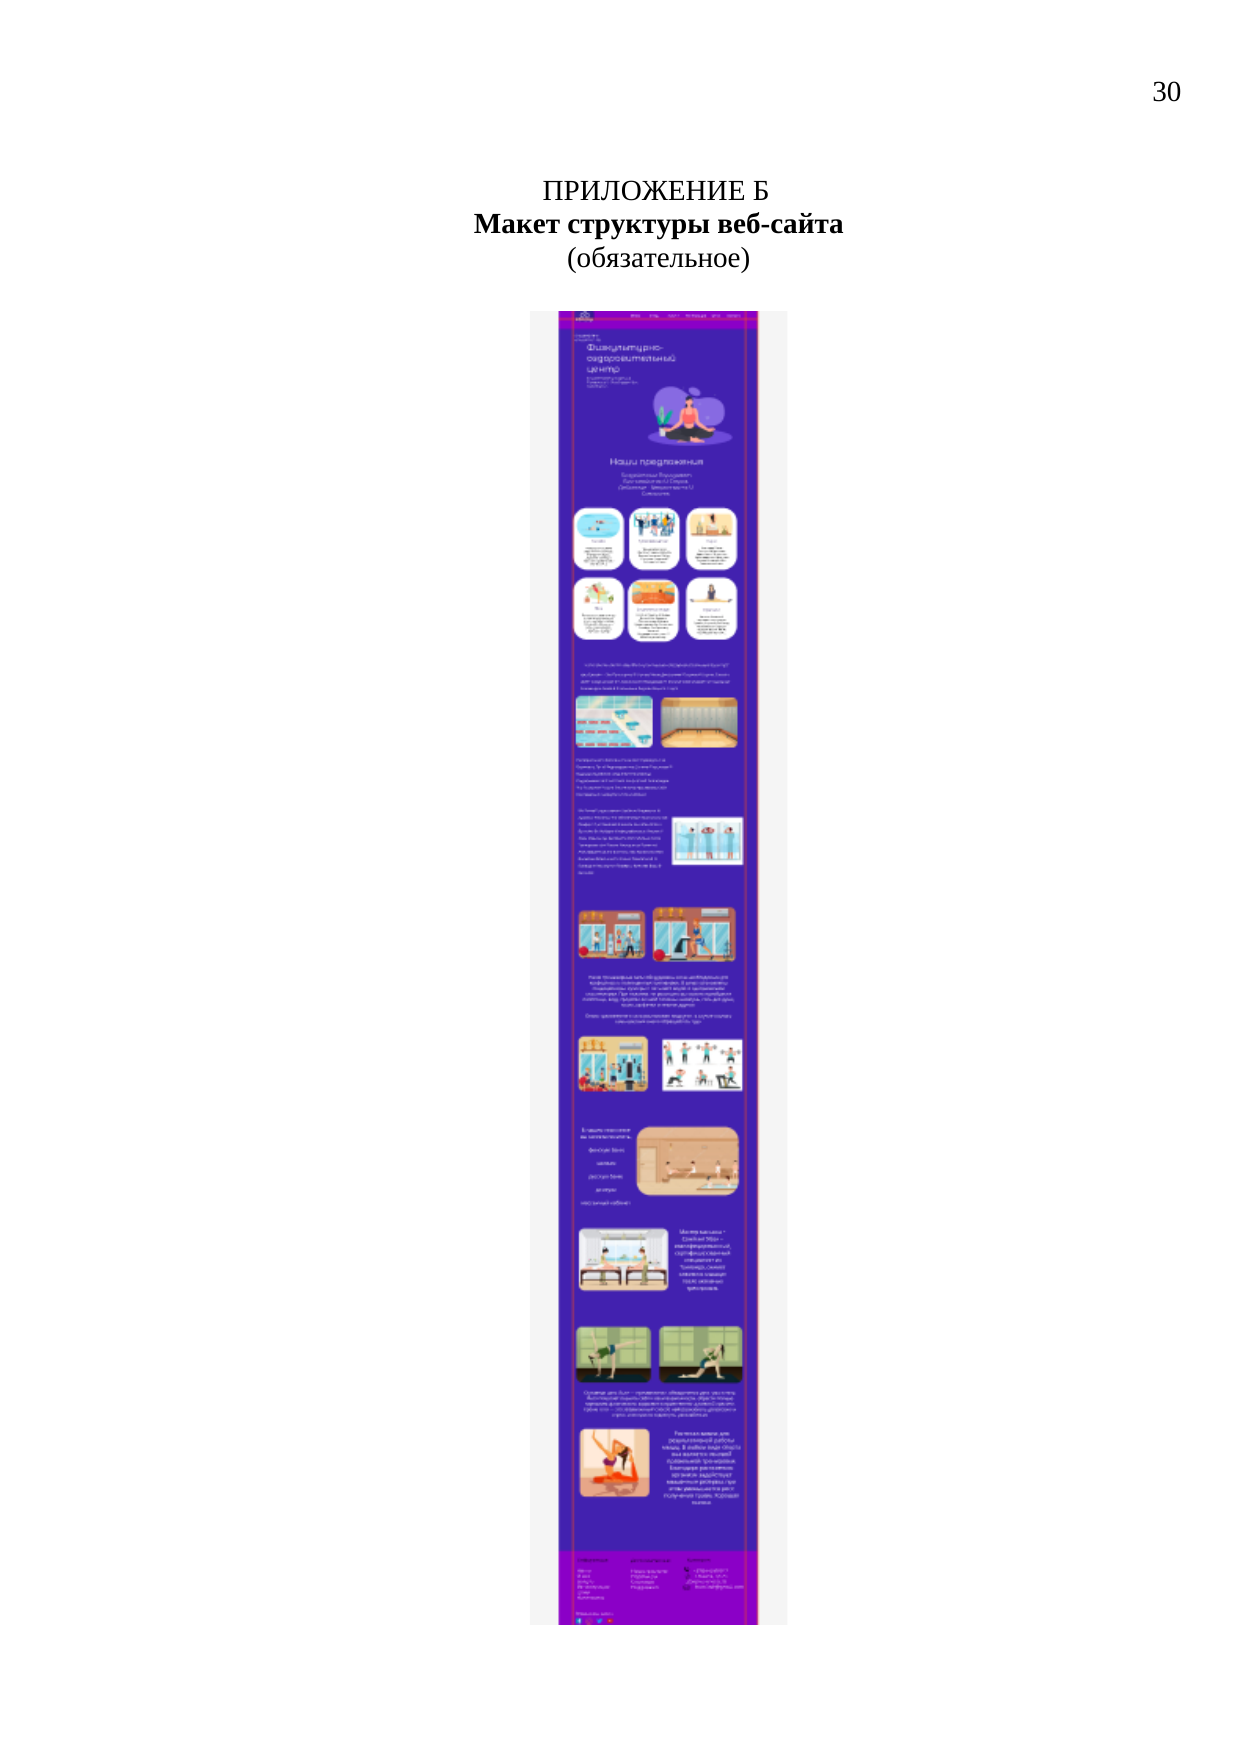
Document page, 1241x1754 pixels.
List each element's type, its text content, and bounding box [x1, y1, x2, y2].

text ПРИЛОЖЕНИЕ Б Макет структуры веб-сайта [136, 173, 1181, 240]
text (обязательное) [136, 240, 1181, 273]
picture [529, 311, 788, 1625]
